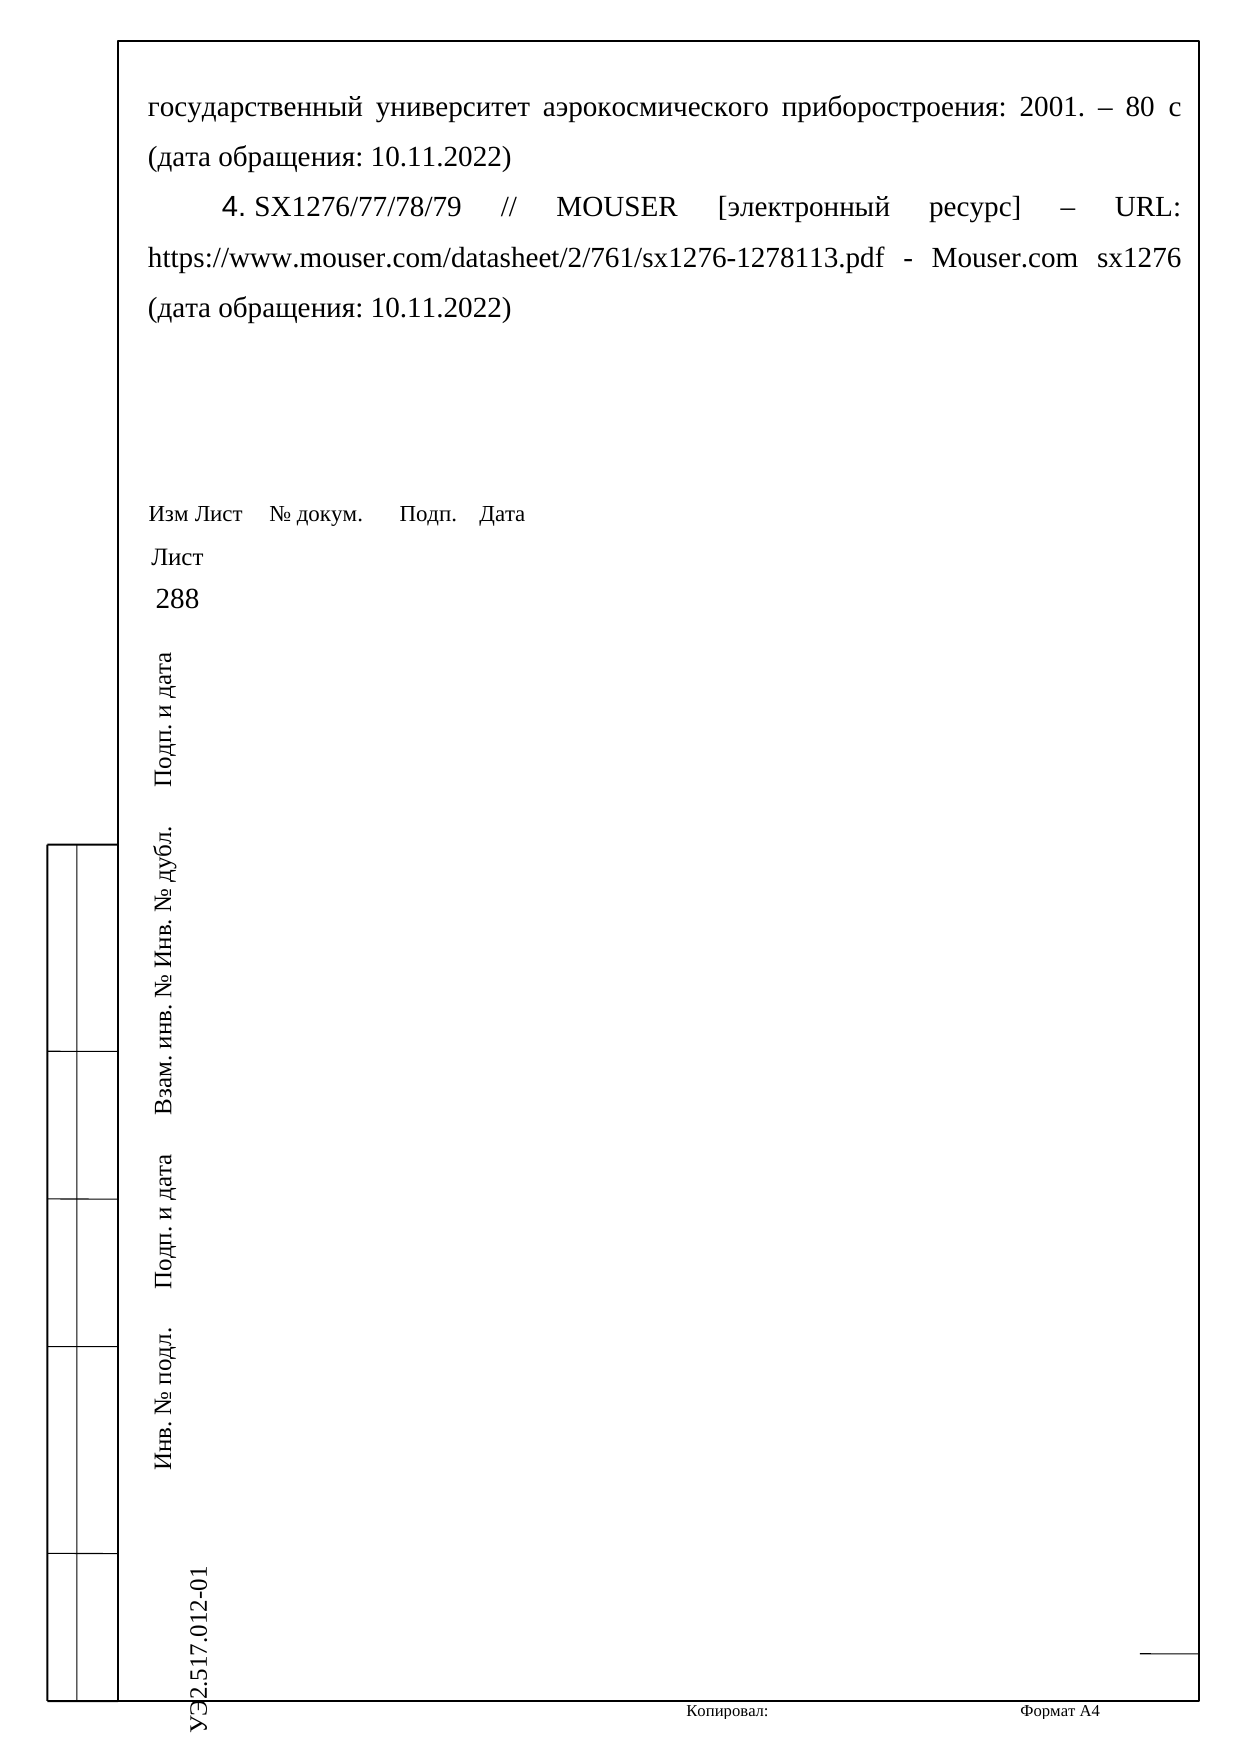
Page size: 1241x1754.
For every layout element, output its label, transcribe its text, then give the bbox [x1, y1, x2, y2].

text 3. Г.И. Никитин. Сверточные коды. Учебное пособие. Санкт–Петербург. Министерство образования Российской Федерации : Изд-во Санкт–Петербургский государственный университет аэрокосмического приборостроения: 2001. – 80 c (дата обращения: 10.11.2022) [148, 89, 1181, 172]
text 4. SX1276/77/78/79 // MOUSER [электронный ресурс] – URL: https://www.mouser.com/datasheet/2/761/sx1276-1278113.pdf - Mouser.com sx1276 (дата обращения: 10.11.2022) [148, 189, 1181, 323]
